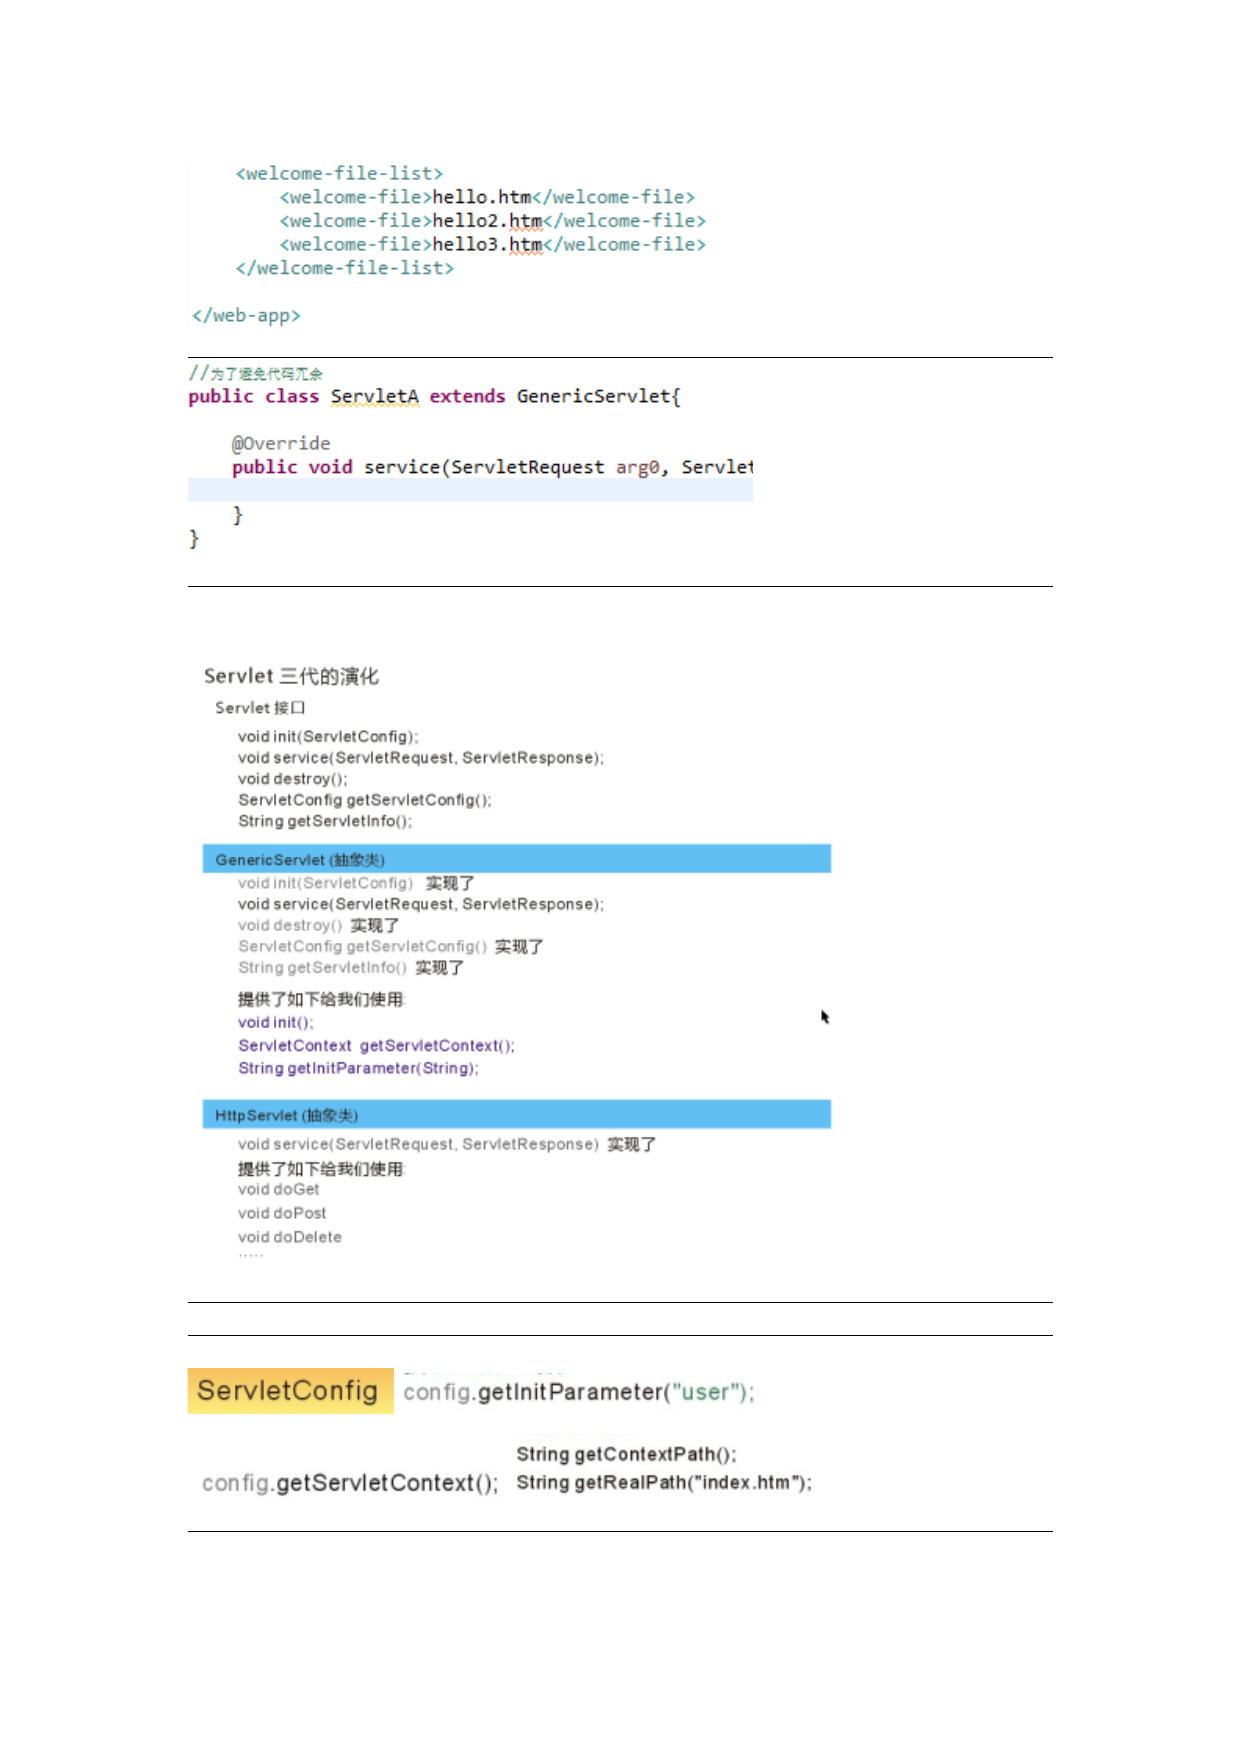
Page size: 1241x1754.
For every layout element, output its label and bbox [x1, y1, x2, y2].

picture [187, 358, 753, 557]
picture [187, 651, 850, 1272]
picture [187, 1433, 822, 1504]
picture [187, 1368, 764, 1414]
picture [187, 162, 727, 328]
